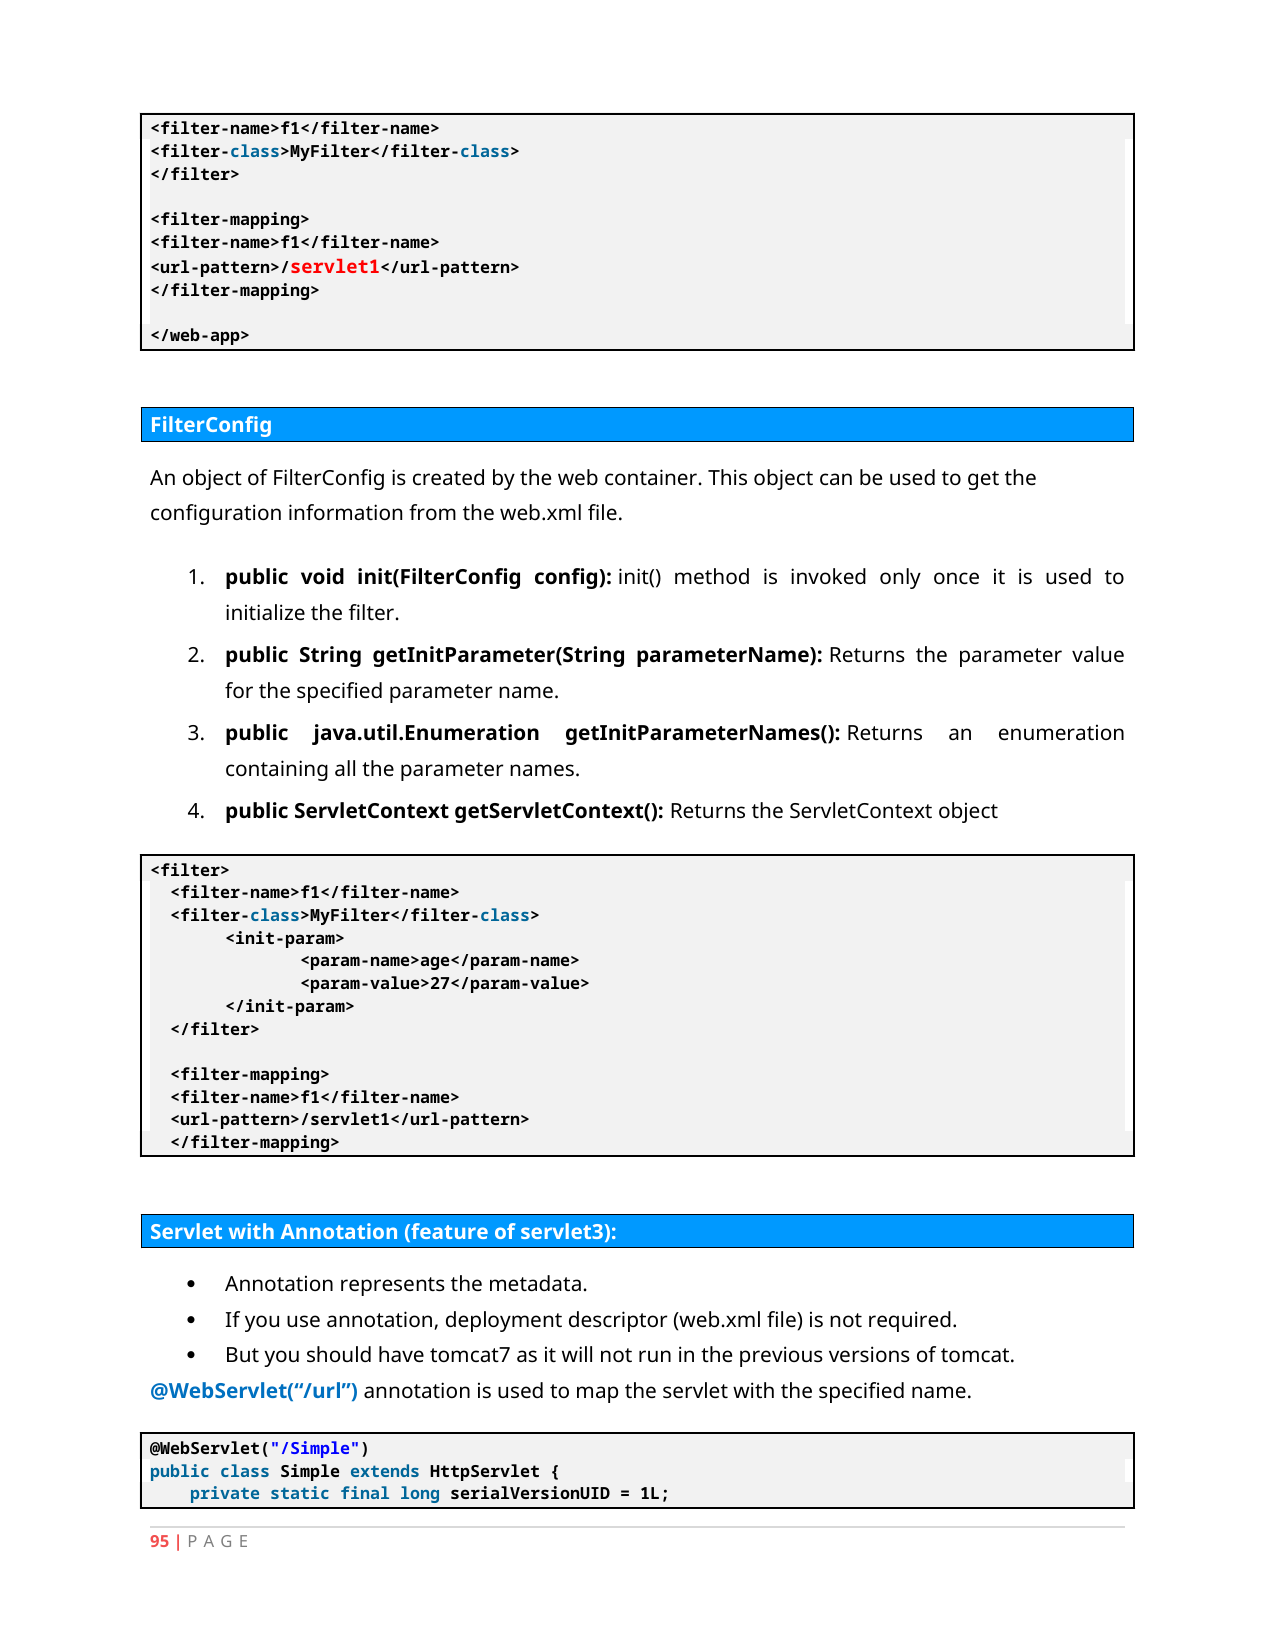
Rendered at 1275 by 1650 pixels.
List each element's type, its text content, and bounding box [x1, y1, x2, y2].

text </filter-mapping> [150, 278, 1125, 301]
list Annotation represents the metadata. [187, 1269, 1125, 1298]
text <filter-mapping> [150, 1062, 1125, 1085]
text </filter> [150, 1017, 1125, 1040]
text <filter-mapping> [150, 207, 1125, 230]
text <param-name>age</param-name> [150, 949, 1125, 972]
list But you should have tomcat7 as it will not run in the previous versions of tomcat. [187, 1340, 1125, 1369]
text </filter-mapping> [142, 1126, 1133, 1155]
text <url-pattern>/servlet1</url-pattern> [150, 253, 1125, 278]
text <param-value>27</param-value> [150, 972, 1125, 994]
text private static final long serialVersionUID = 1L; [142, 1478, 1133, 1507]
list @WebServlet(“/url”) annotation is used to map the servlet with the specified name. [150, 1376, 1125, 1404]
text <url-pattern>/servlet1</url-pattern> [150, 1108, 1125, 1126]
list public ServletContext getServletContext(): Returns the ServletContext object [187, 789, 1125, 825]
text <filter-class>MyFilter</filter-class> [150, 139, 1125, 162]
list public void init(FilterConfig config): init() method is invoked only once it is used to initialize the filter. [187, 554, 1125, 626]
text public class Simple extends HttpServlet { [150, 1459, 1125, 1478]
text </web-app> [142, 320, 1133, 349]
list public java.util.Enumeration getInitParameterNames(): Returns an enumeration containing all the parameter names. [187, 711, 1125, 783]
list If you use annotation, deployment descriptor (web.xml file) is not required. [187, 1305, 1125, 1333]
text </filter> [150, 162, 1125, 185]
text <filter-name>f1</filter-name> [142, 115, 1133, 139]
text <filter-name>f1</filter-name> [150, 230, 1125, 253]
text <filter> [142, 856, 1133, 881]
text <filter-name>f1</filter-name> [150, 1085, 1125, 1108]
text Servlet with Annotation (feature of servlet3): [142, 1215, 1133, 1247]
text <filter-name>f1</filter-name> [150, 881, 1125, 903]
text </init-param> [150, 994, 1125, 1017]
list public String getInitParameter(String parameterName): Returns the parameter value for the specified parameter name. [187, 633, 1125, 704]
text <init-param> [150, 926, 1125, 949]
text @WebServlet("/Simple") [142, 1434, 1133, 1459]
text <filter-class>MyFilter</filter-class> [150, 903, 1125, 926]
text FilterConfig [142, 408, 1133, 441]
text An object of FilterConfig is created by the web container. This object can be used to get the configuration information from the web.xml file. [150, 463, 1125, 527]
